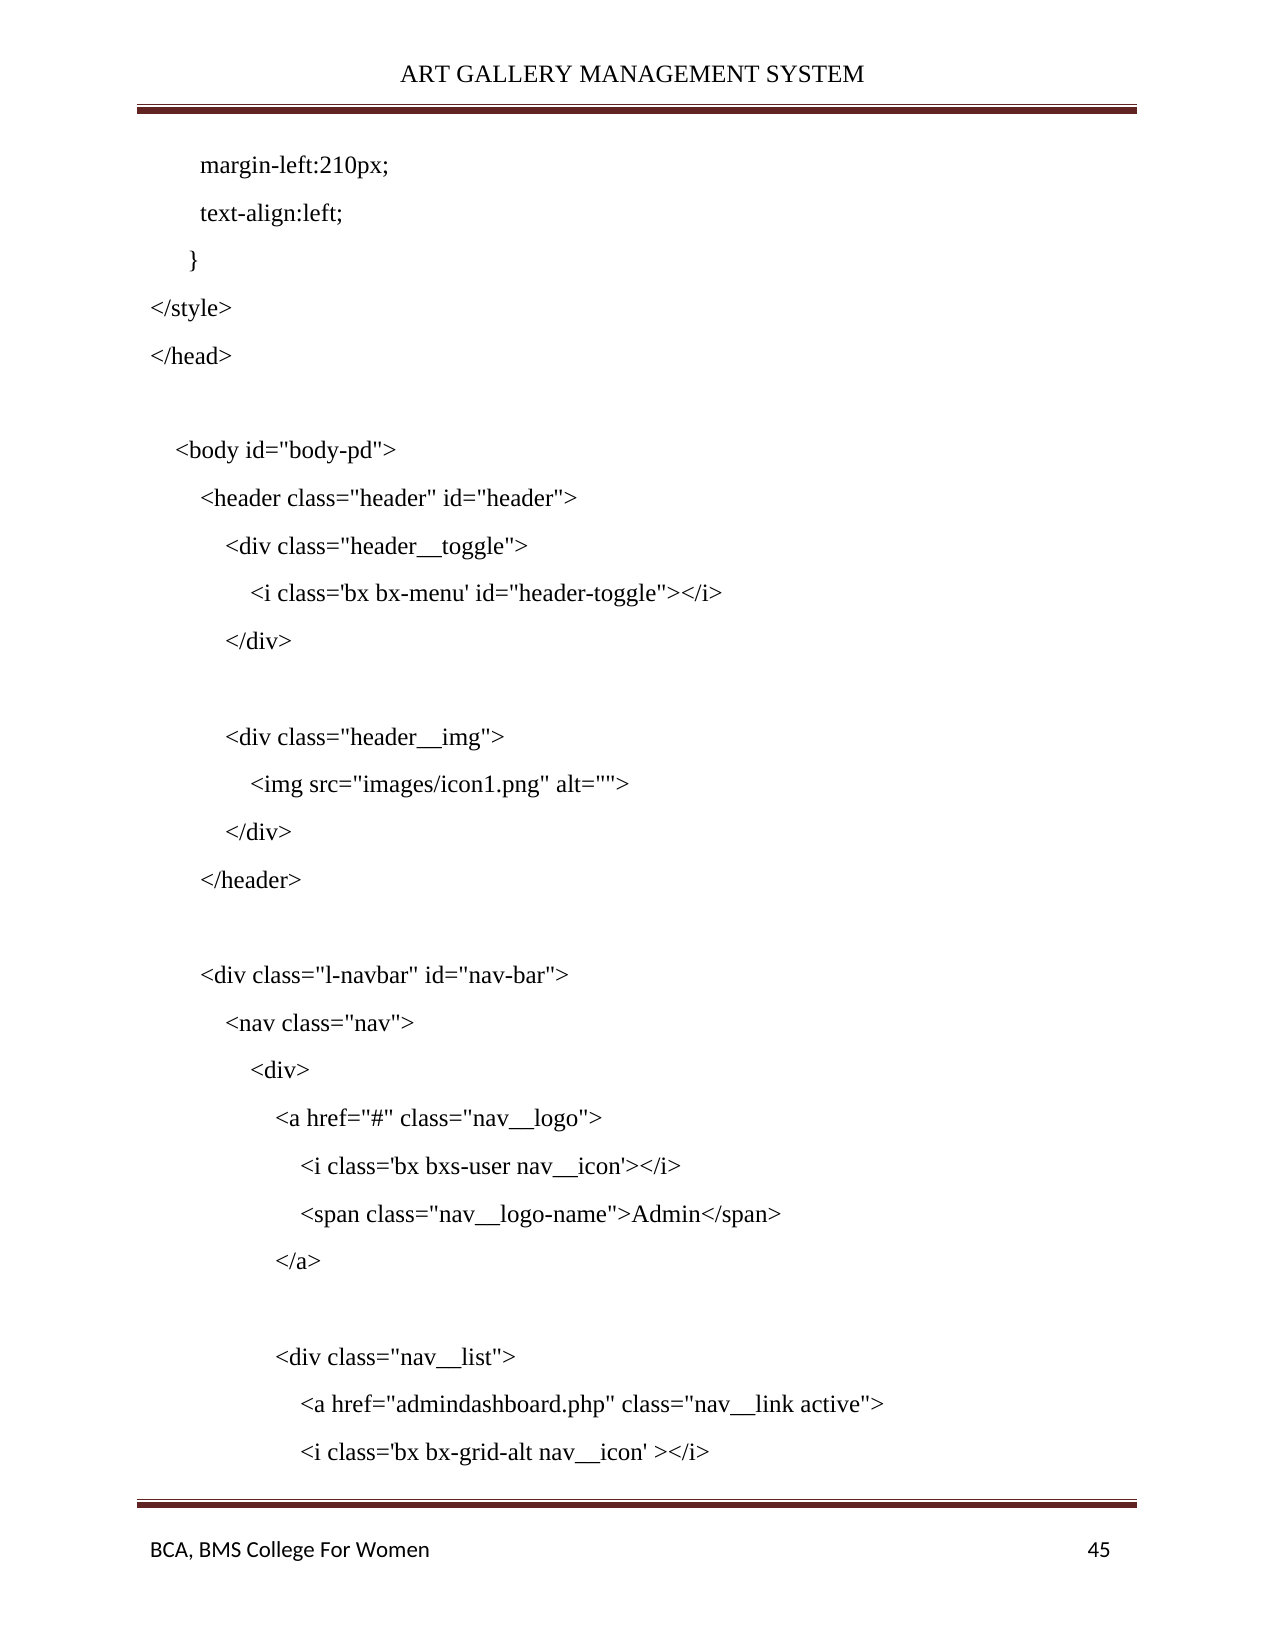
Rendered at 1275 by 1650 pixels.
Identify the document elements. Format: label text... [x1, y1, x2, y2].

text <span class="nav__logo-name">Admin</span> [150, 1199, 1125, 1227]
text </style> [150, 293, 1125, 322]
text <i class='bx bx-menu' id="header-toggle"></i> [150, 578, 1125, 607]
text </div> [150, 817, 1125, 846]
text <i class='bx bx-grid-alt nav__icon' ></i> [150, 1437, 1125, 1466]
text text-align:left; [150, 198, 1125, 226]
text } [150, 245, 1125, 274]
text </a> [150, 1246, 1125, 1275]
text </head> [150, 341, 1125, 369]
text <div class="l-navbar" id="nav-bar"> [150, 960, 1125, 989]
text <div class="header__toggle"> [150, 531, 1125, 559]
text <div class="header__img"> [150, 722, 1125, 750]
text <a href="#" class="nav__logo"> [150, 1103, 1125, 1132]
text <div> [150, 1056, 1125, 1084]
text <div class="nav__list"> [150, 1342, 1125, 1371]
text margin-left:210px; [150, 150, 1125, 179]
text <i class='bx bxs-user nav__icon'></i> [150, 1151, 1125, 1180]
text <a href="admindashboard.php" class="nav__link active"> [150, 1389, 1125, 1418]
text </header> [150, 865, 1125, 893]
text <nav class="nav"> [150, 1008, 1125, 1037]
text </div> [150, 626, 1125, 655]
text <body id="body-pd"> [150, 435, 1125, 464]
text <img src="images/icon1.png" alt=""> [150, 769, 1125, 798]
text <header class="header" id="header"> [150, 483, 1125, 512]
